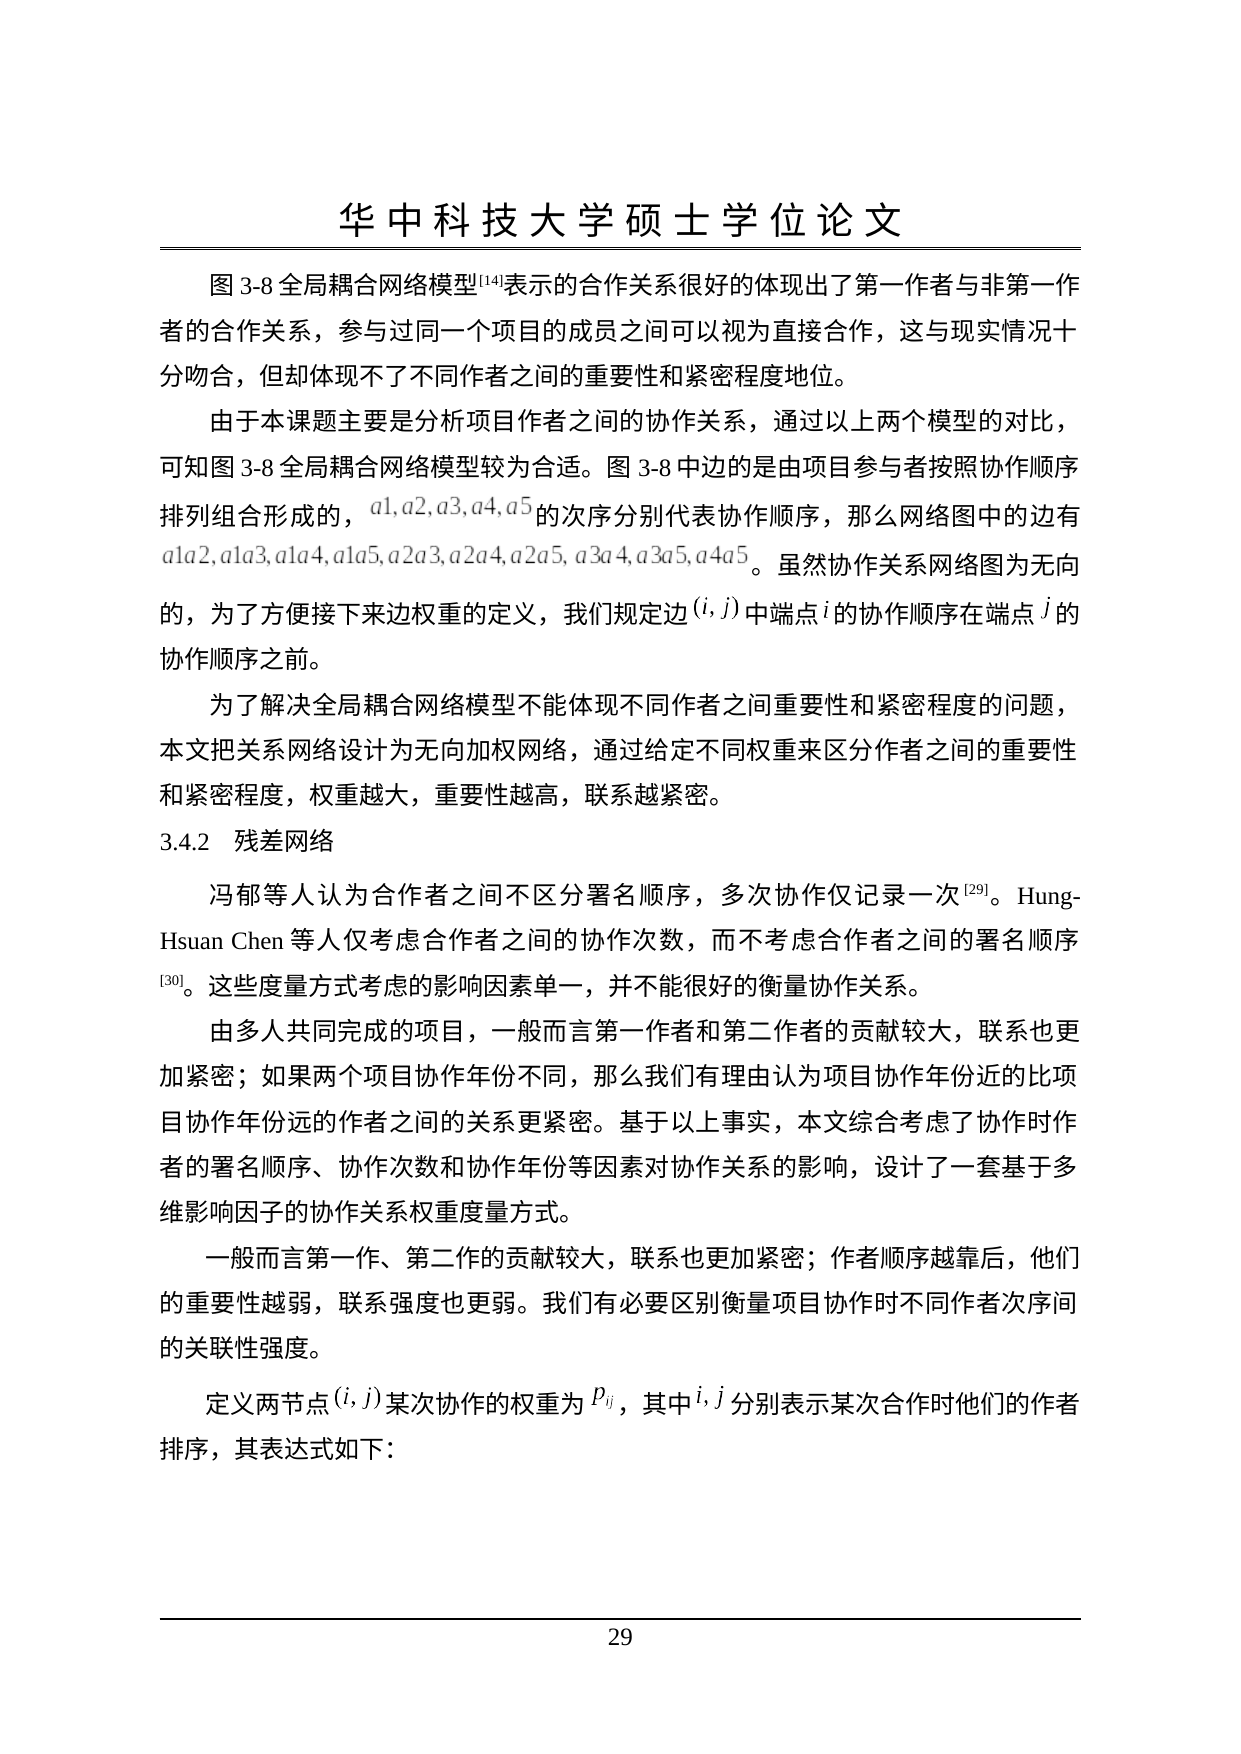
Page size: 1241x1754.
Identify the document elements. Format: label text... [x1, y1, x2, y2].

text 图3-8全局耦合网络模型[14]表示的合作关系很好的体现出了第一作者与非第一作者的合作关系，参与过同一个项目的成员之间可以视为直接合作，这与现实情况十分吻合，但却体现不了不同作者之间的重要性和紧密程度地位。 [159, 266, 1081, 393]
text 由于本课题主要是分析项目作者之间的协作关系，通过以上两个模型的对比，可知图3-8全局耦合网络模型较为合适。图3-8中边的是由项目参与者按照协作顺序排列组合形成的，的次序分别代表协作顺序，那么网络图中的边有。虽然协作关系网络图为无向的，为了方便接下来边权重的定义，我们规定边中端点的协作顺序在端点的协作顺序之前。 [159, 402, 1081, 676]
text 冯郁等人认为合作者之间不区分署名顺序，多次协作仅记录一次[29]。Hung-Hsuan Chen等人仅考虑合作者之间的协作次数，而不考虑合作者之间的署名顺序[30]。这些度量方式考虑的影响因素单一，并不能很好的衡量协作关系。 [159, 876, 1081, 1002]
text 由多人共同完成的项目，一般而言第一作者和第二作者的贡献较大，联系也更加紧密；如果两个项目协作年份不同，那么我们有理由认为项目协作年份近的比项目协作年份远的作者之间的关系更紧密。基于以上事实，本文综合考虑了协作时作者的署名顺序、协作次数和协作年份等因素对协作关系的影响，设计了一套基于多维影响因子的协作关系权重度量方式。 [159, 1011, 1081, 1229]
text 为了解决全局耦合网络模型不能体现不同作者之间重要性和紧密程度的问题，本文把关系网络设计为无向加权网络，通过给定不同权重来区分作者之间的重要性和紧密程度，权重越大，重要性越高，联系越紧密。 [159, 685, 1081, 812]
text 一般而言第一作、第二作的贡献较大，联系也更加紧密；作者顺序越靠后，他们的重要性越弱，联系强度也更弱。我们有必要区别衡量项目协作时不同作者次序间的关联性强度。 [159, 1238, 1081, 1365]
subtitle 残差网络 [159, 821, 1081, 857]
text 定义两节点某次协作的权重为，其中分别表示某次合作时他们的作者排序，其表达式如下： [159, 1374, 1081, 1466]
